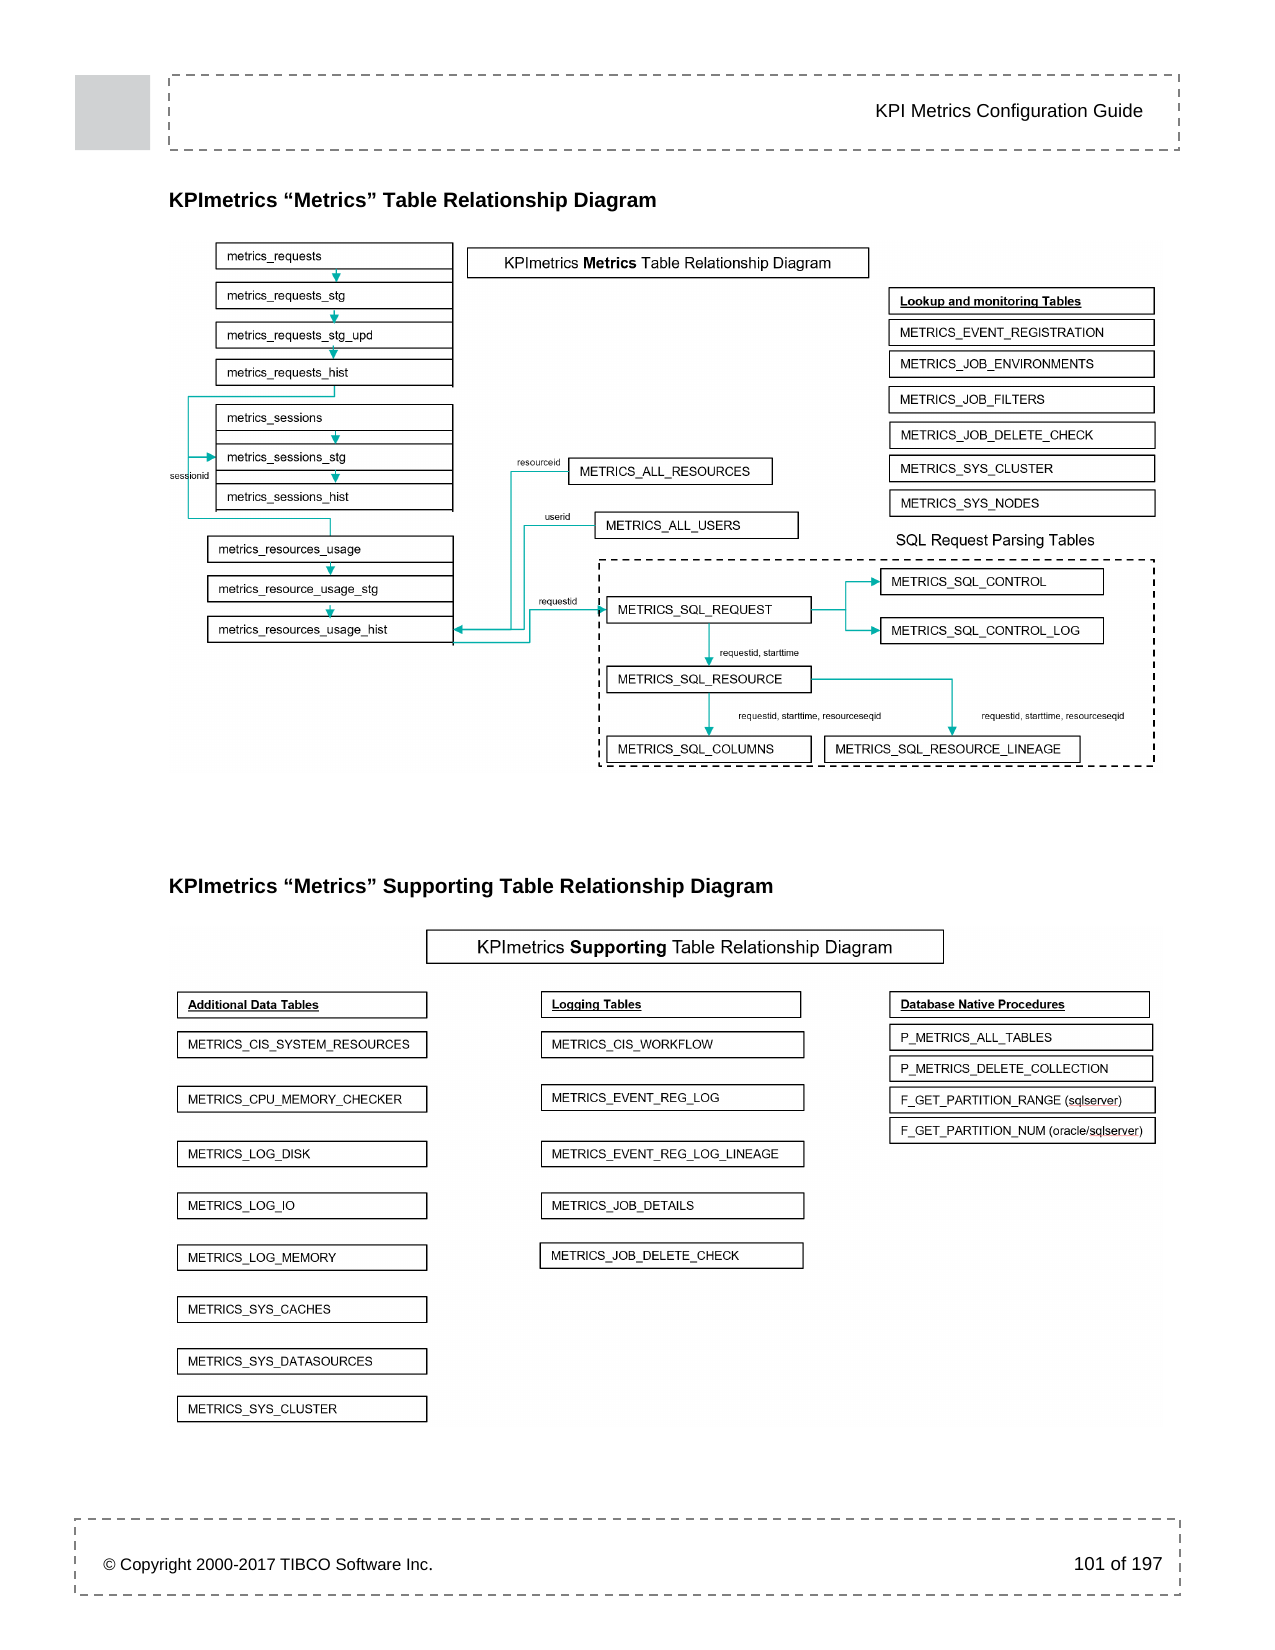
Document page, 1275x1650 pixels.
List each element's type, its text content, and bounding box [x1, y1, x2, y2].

picture [168, 240, 1163, 773]
picture [168, 926, 1163, 1427]
subtitle KPImetrics “Metrics” Table Relationship Diagram [169, 187, 1162, 211]
subtitle KPImetrics “Metrics” Supporting Table Relationship Diagram [169, 873, 1162, 897]
